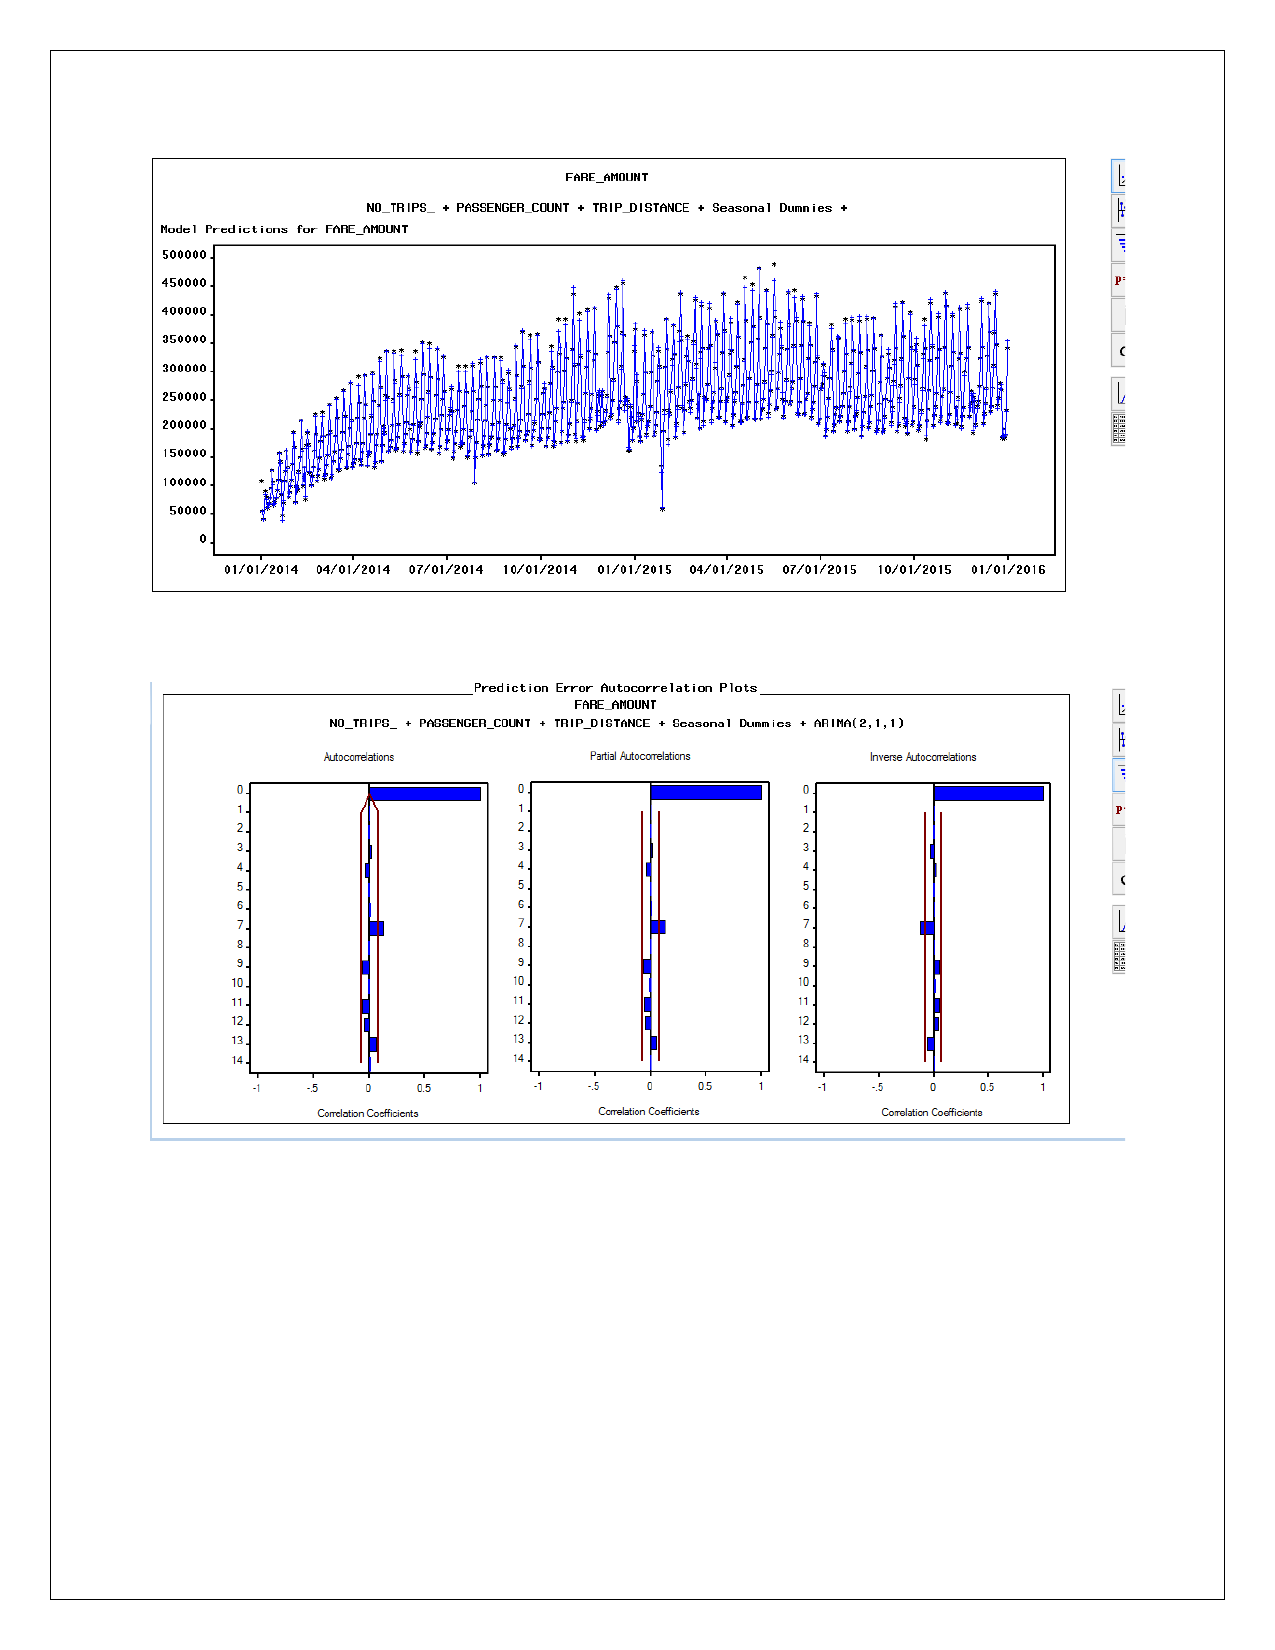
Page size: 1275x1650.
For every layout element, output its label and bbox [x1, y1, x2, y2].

picture [150, 150, 1125, 594]
picture [150, 682, 1125, 1141]
